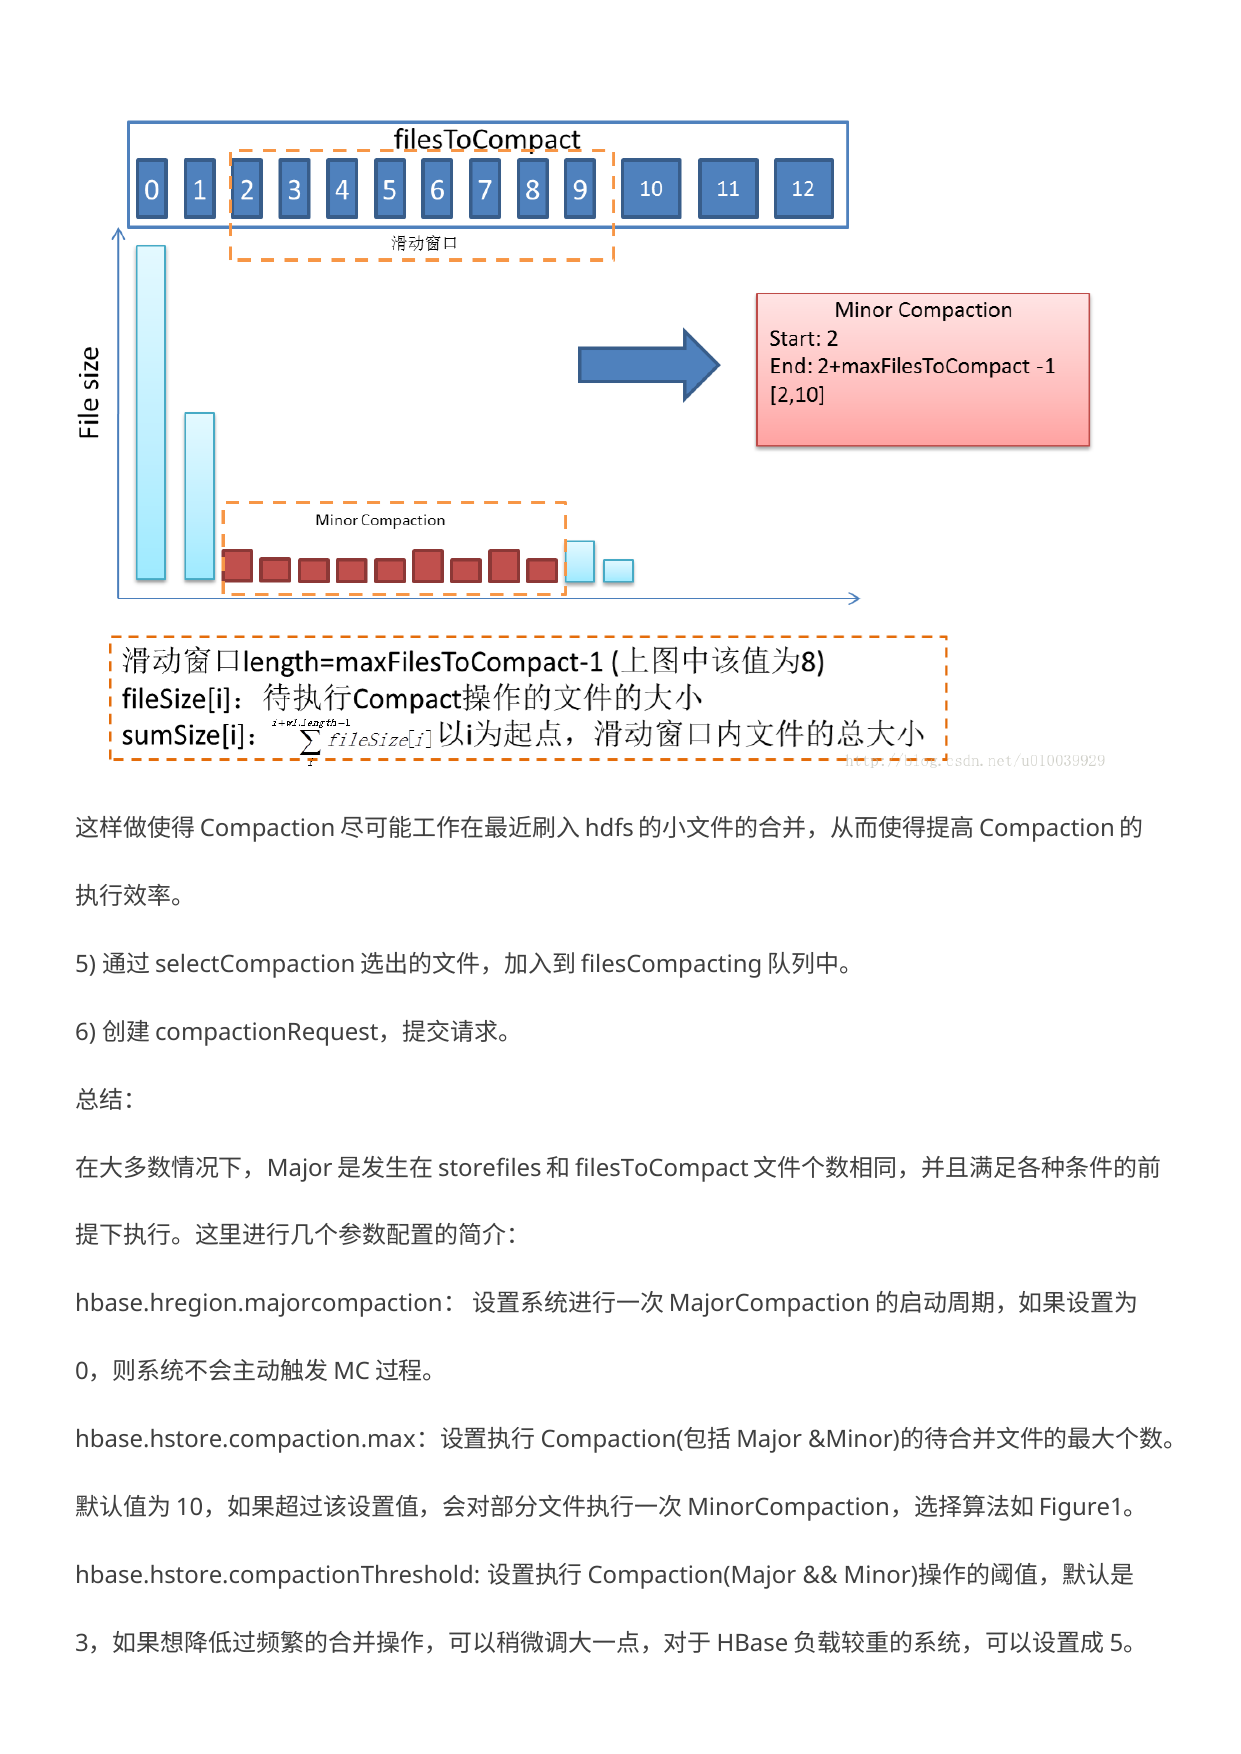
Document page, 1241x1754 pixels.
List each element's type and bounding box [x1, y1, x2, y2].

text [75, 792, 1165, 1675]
picture [75, 94, 1115, 777]
